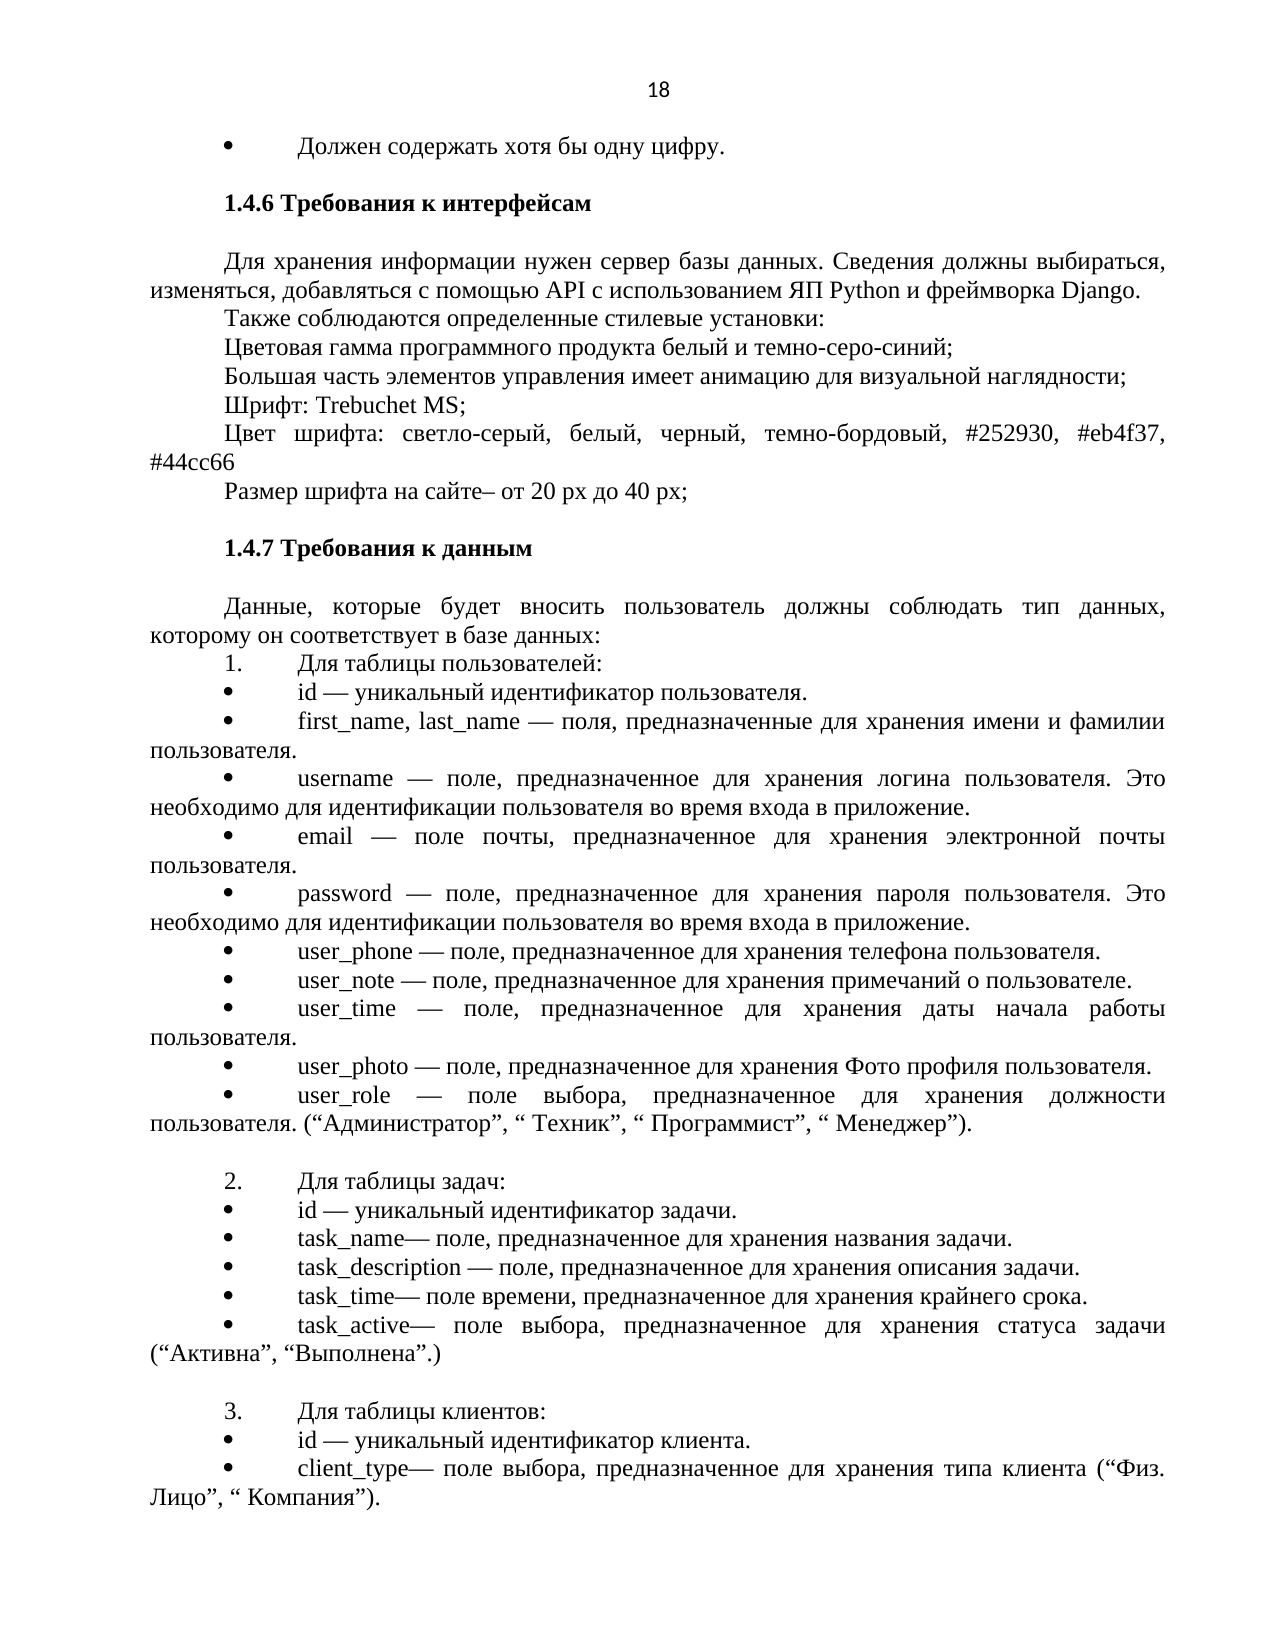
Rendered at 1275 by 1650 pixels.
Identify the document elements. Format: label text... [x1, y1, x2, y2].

text Шрифт: Trebuchet MS; [150, 390, 1167, 418]
list task_active— поле выбора, предназначенное для хранения статуса задачи (“Активна”, “Выполнена”.) [150, 1310, 1167, 1367]
list user_note — поле, предназначенное для хранения примечаний о пользователе. [150, 965, 1167, 993]
list Должен содержать хотя бы одну цифру. [150, 131, 1167, 160]
subtitle 1.4.7 Требования к данным [150, 533, 1167, 562]
text Данные, которые будет вносить пользователь должны соблюдать тип данных, которому он соответствует в базе данных: [150, 591, 1167, 648]
list client_type— поле выбора, предназначенное для хранения типа клиента (“Физ. Лицо”, “ Компания”). [150, 1453, 1167, 1511]
list username — поле, предназначенное для хранения логина пользователя. Это необходимо для идентификации пользователя во время входа в приложение. [150, 763, 1167, 821]
list user_time — поле, предназначенное для хранения даты начала работы пользователя. [150, 993, 1167, 1051]
text Цветовая гамма программного продукта белый и темно-серо-синий; [150, 332, 1167, 361]
list user_phone — поле, предназначенное для хранения телефона пользователя. [150, 936, 1167, 965]
list task_description — поле, предназначенное для хранения описания задачи. [150, 1252, 1167, 1281]
list user_photo — поле, предназначенное для хранения Фото профиля пользователя. [150, 1051, 1167, 1080]
list password — поле, предназначенное для хранения пароля пользователя. Это необходимо для идентификации пользователя во время входа в приложение. [150, 878, 1167, 936]
list Для таблицы задач: [150, 1166, 1167, 1195]
list email — поле почты, предназначенное для хранения электронной почты пользователя. [150, 821, 1167, 878]
list Для таблицы клиентов: [150, 1396, 1167, 1425]
list first_name, last_name — поля, предназначенные для хранения имени и фамилии пользователя. [150, 706, 1167, 763]
list task_time— поле времени, предназначенное для хранения крайнего срока. [150, 1281, 1167, 1310]
list user_role — поле выбора, предназначенное для хранения должности пользователя. (“Администратор”, “ Техник”, “ Программист”, “ Менеджер”). [150, 1080, 1167, 1137]
text Цвет шрифта: светло-серый, белый, черный, темно-бордовый, #252930, #eb4f37, #44cc66 [150, 418, 1167, 476]
text Также соблюдаются определенные стилевые установки: [150, 303, 1167, 332]
text Большая часть элементов управления имеет анимацию для визуальной наглядности; [150, 361, 1167, 390]
list id — уникальный идентификатор пользователя. [150, 677, 1167, 706]
list task_name— поле, предназначенное для хранения названия задачи. [150, 1223, 1167, 1252]
list id — уникальный идентификатор задачи. [150, 1195, 1167, 1223]
text Для хранения информации нужен сервер базы данных. Сведения должны выбираться, изменяться, добавляться с помощью API с использованием ЯП Python и фреймворка Django. [150, 246, 1167, 303]
text Размер шрифта на сайте– от 20 px до 40 px; [150, 476, 1167, 505]
list Для таблицы пользователей: [150, 648, 1167, 677]
subtitle 1.4.6 Требования к интерфейсам [150, 188, 1167, 217]
list id — уникальный идентификатор клиента. [150, 1425, 1167, 1453]
